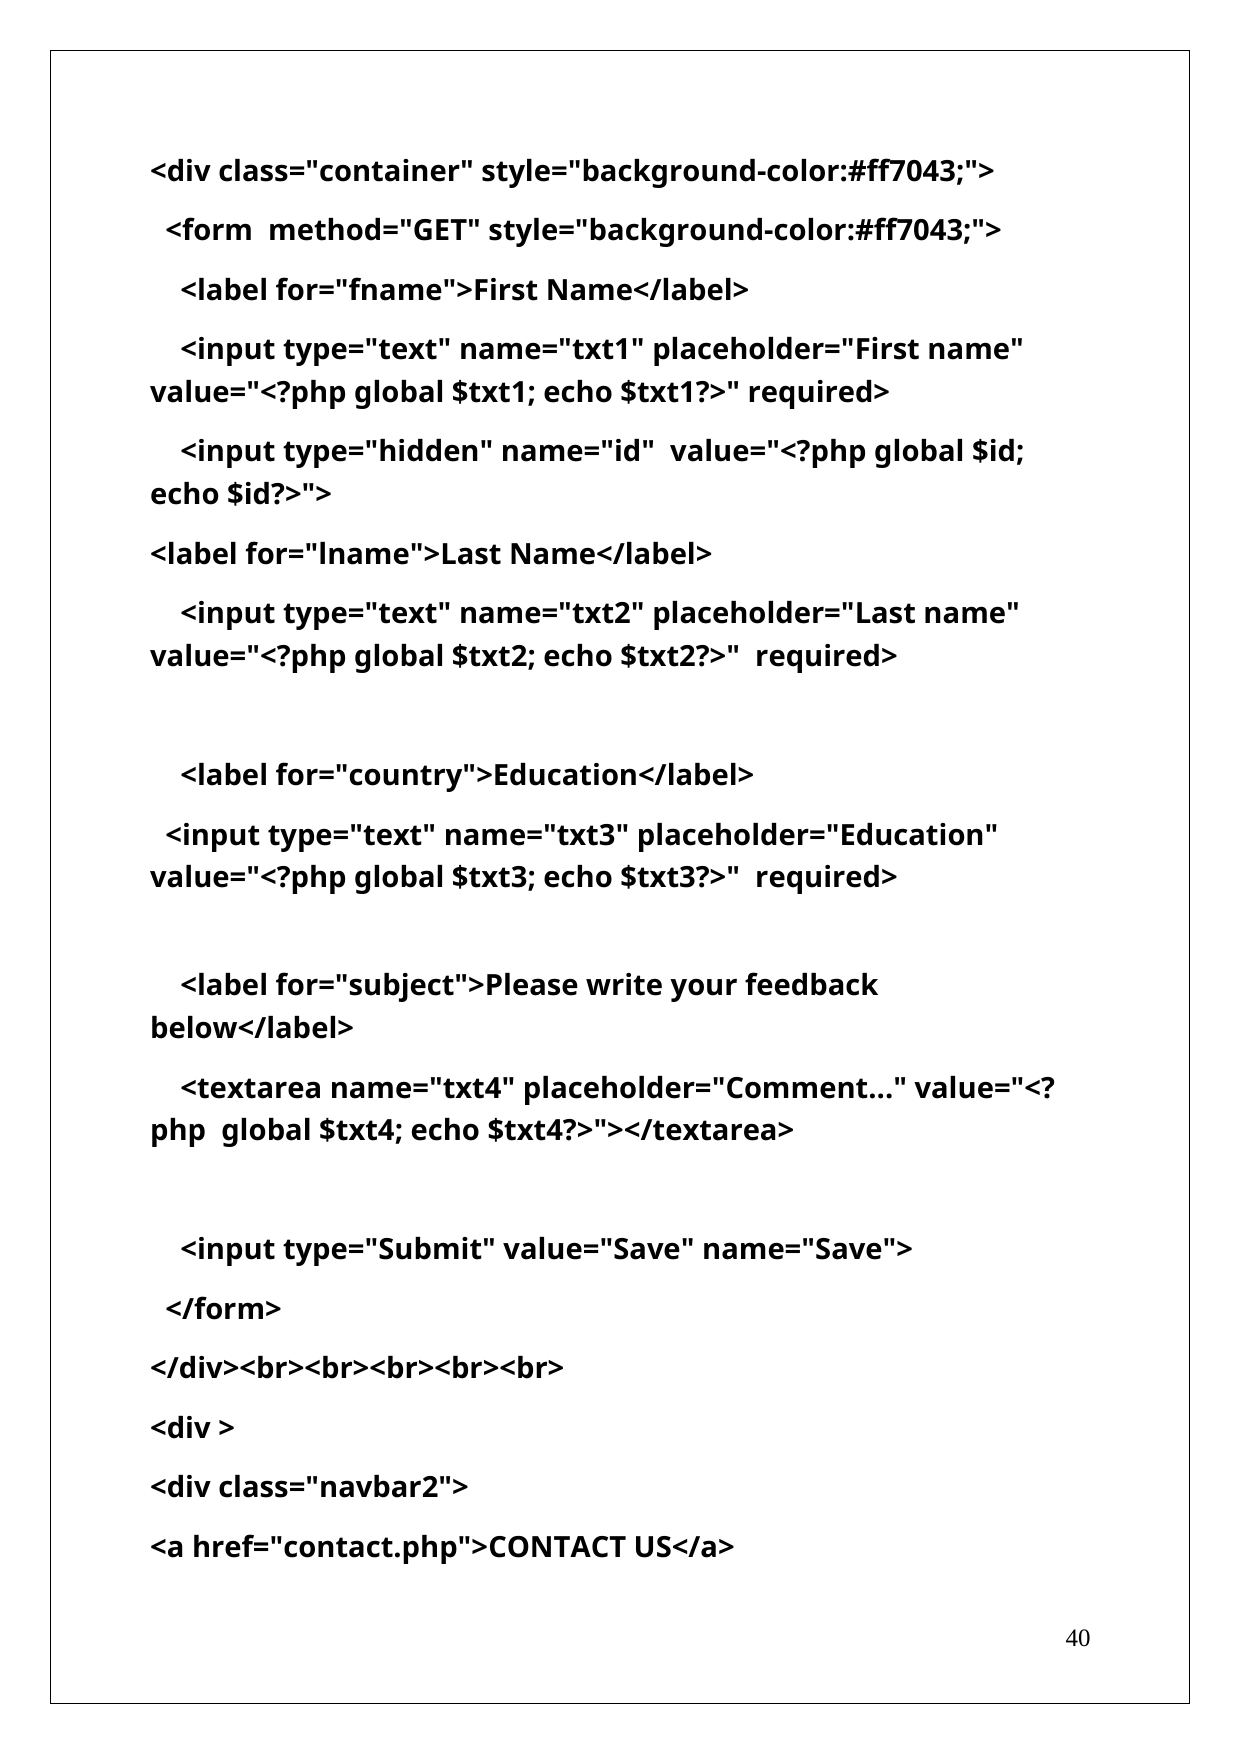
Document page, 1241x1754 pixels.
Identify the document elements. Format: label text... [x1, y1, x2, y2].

text <label for="lname">Last Name</label> [150, 533, 1090, 573]
text <input type="text" name="txt2" placeholder="Last name" value="<?php global $txt2; echo $txt2?>" required> [150, 592, 1090, 675]
text <label for="fname">First Name</label> [150, 269, 1090, 309]
text <textarea name="txt4" placeholder="Comment..." value="<?php global $txt4; echo $txt4?>"></textarea> [150, 1067, 1090, 1149]
text </div><br><br><br><br><br> [150, 1348, 1090, 1387]
text <a href="contact.php">CONTACT US</a> [150, 1526, 1090, 1566]
text <div class="container" style="background-color:#ff7043;"> [150, 150, 1090, 190]
text <input type="text" name="txt1" placeholder="First name" value="<?php global $txt1; echo $txt1?>" required> [150, 328, 1090, 411]
text <div > [150, 1407, 1090, 1447]
text <input type="Submit" value="Save" name="Save"> [150, 1229, 1090, 1268]
text <input type="text" name="txt3" placeholder="Education" value="<?php global $txt3; echo $txt3?>" required> [150, 814, 1090, 896]
text <div class="navbar2"> [150, 1467, 1090, 1506]
text <label for="subject">Please write your feedback below</label> [150, 964, 1090, 1047]
text <input type="hidden" name="id" value="<?php global $id; echo $id?>"> [150, 431, 1090, 513]
text <form method="GET" style="background-color:#ff7043;"> [150, 209, 1090, 249]
text </form> [150, 1288, 1090, 1328]
text <label for="country">Education</label> [150, 754, 1090, 794]
